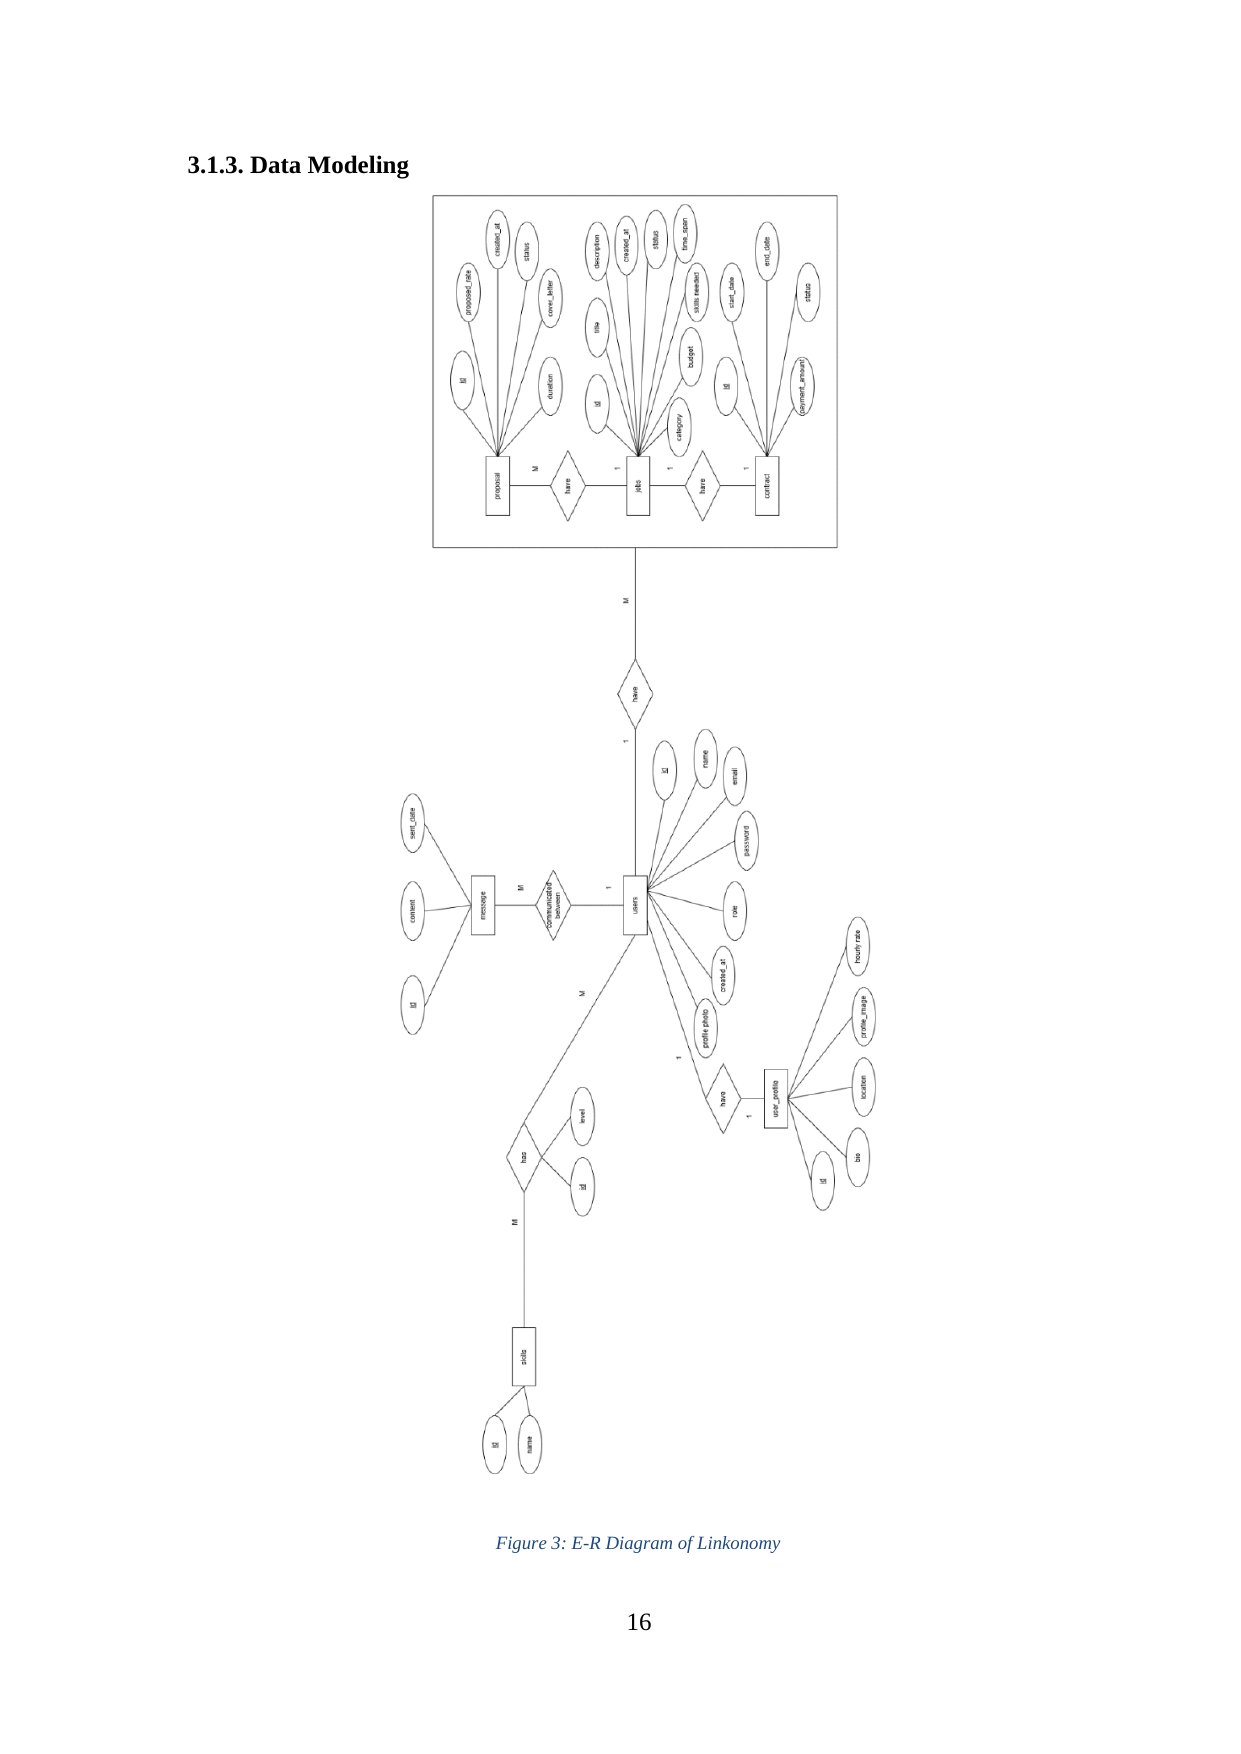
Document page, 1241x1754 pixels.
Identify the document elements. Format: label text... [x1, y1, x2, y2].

subtitle 3.1.3. Data Modeling [187, 150, 1090, 179]
picture [401, 196, 876, 1473]
